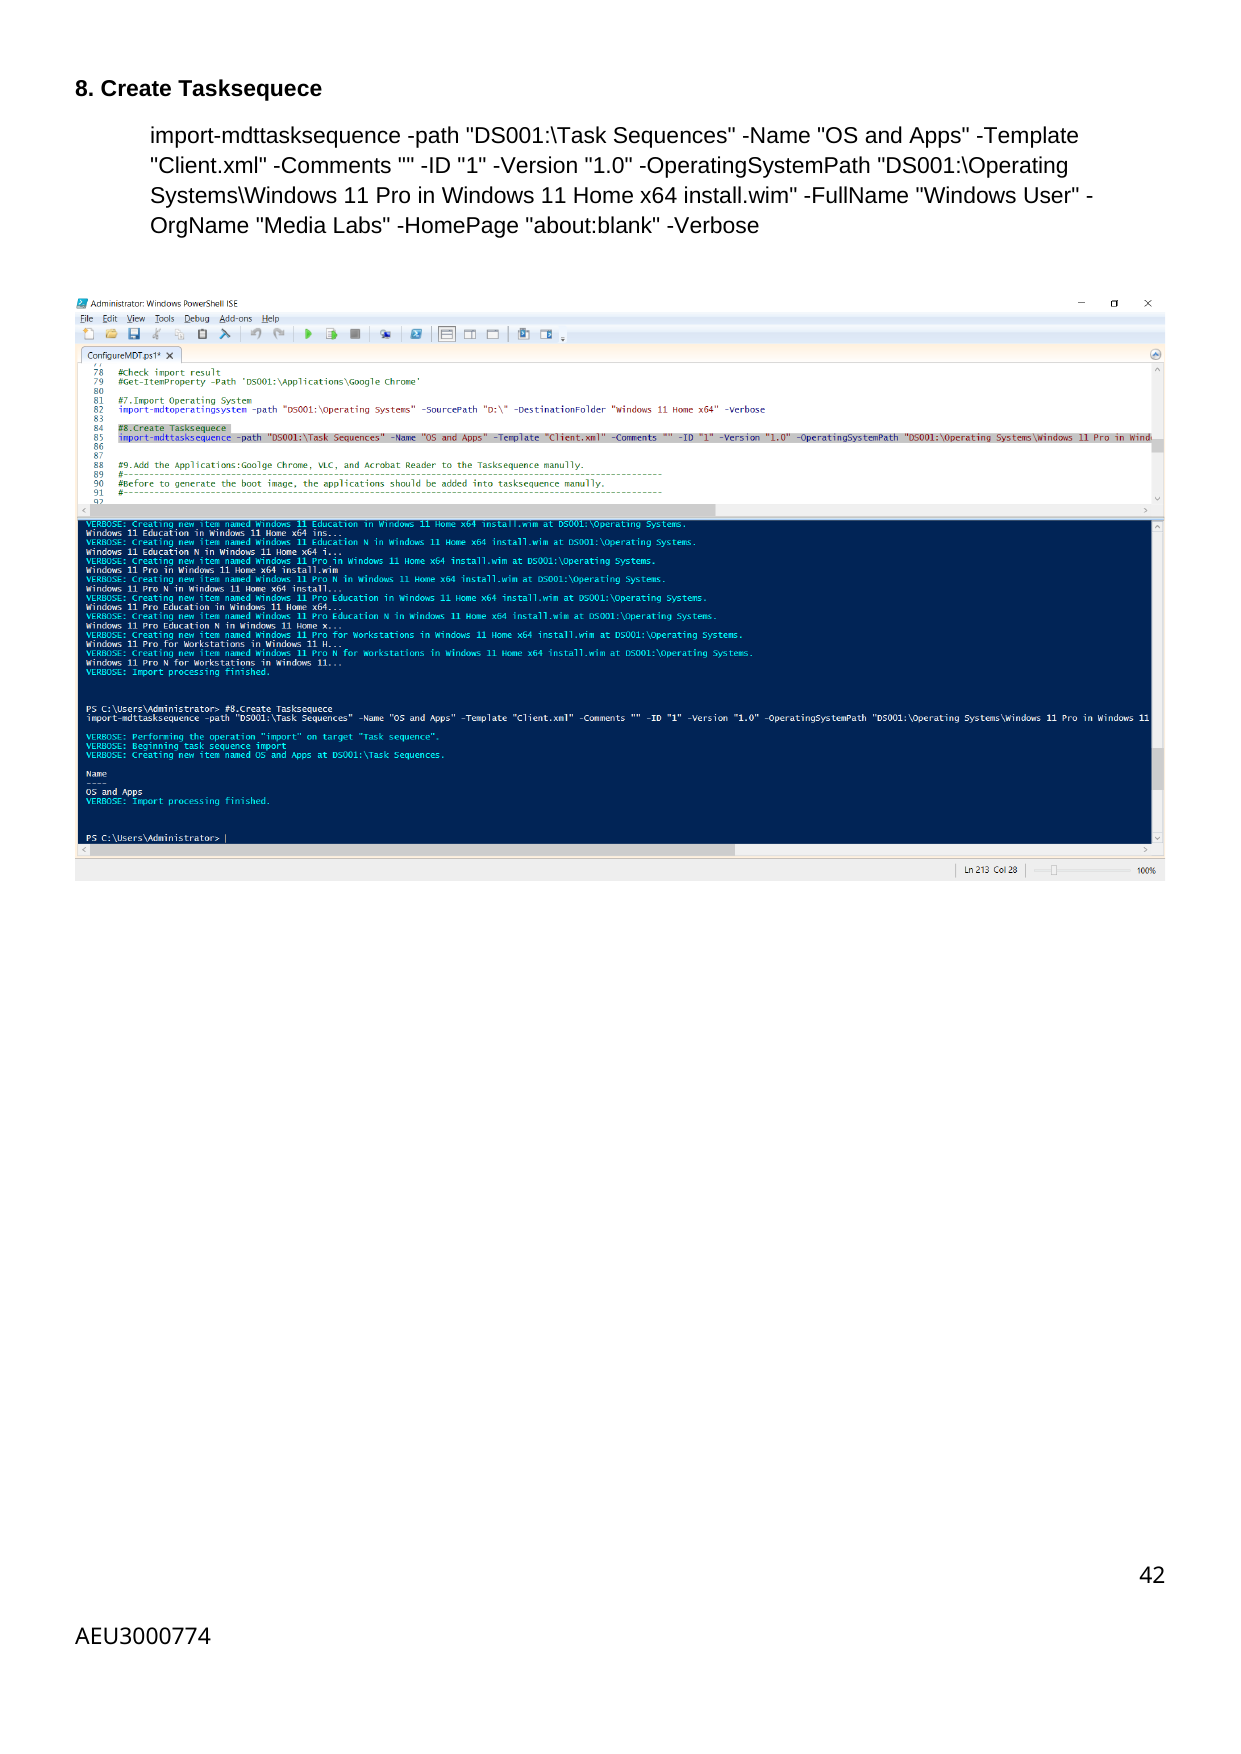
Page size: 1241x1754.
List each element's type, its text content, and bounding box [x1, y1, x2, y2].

text 8. Create Tasksequece [75, 75, 1165, 101]
picture [75, 295, 1166, 881]
text import-mdttasksequence -path "DS001:\Task Sequences" -Name "OS and Apps" -Template "Client.xml" -Comments "" -ID "1" -Version "1.0" -OperatingSystemPath "DS001:\Operating Systems\Windows 11 Pro in Windows 11 Home x64 install.wim" -FullName "Windows User" -OrgName "Media Labs" -HomePage "about:blank" -Verbose [150, 122, 1165, 239]
